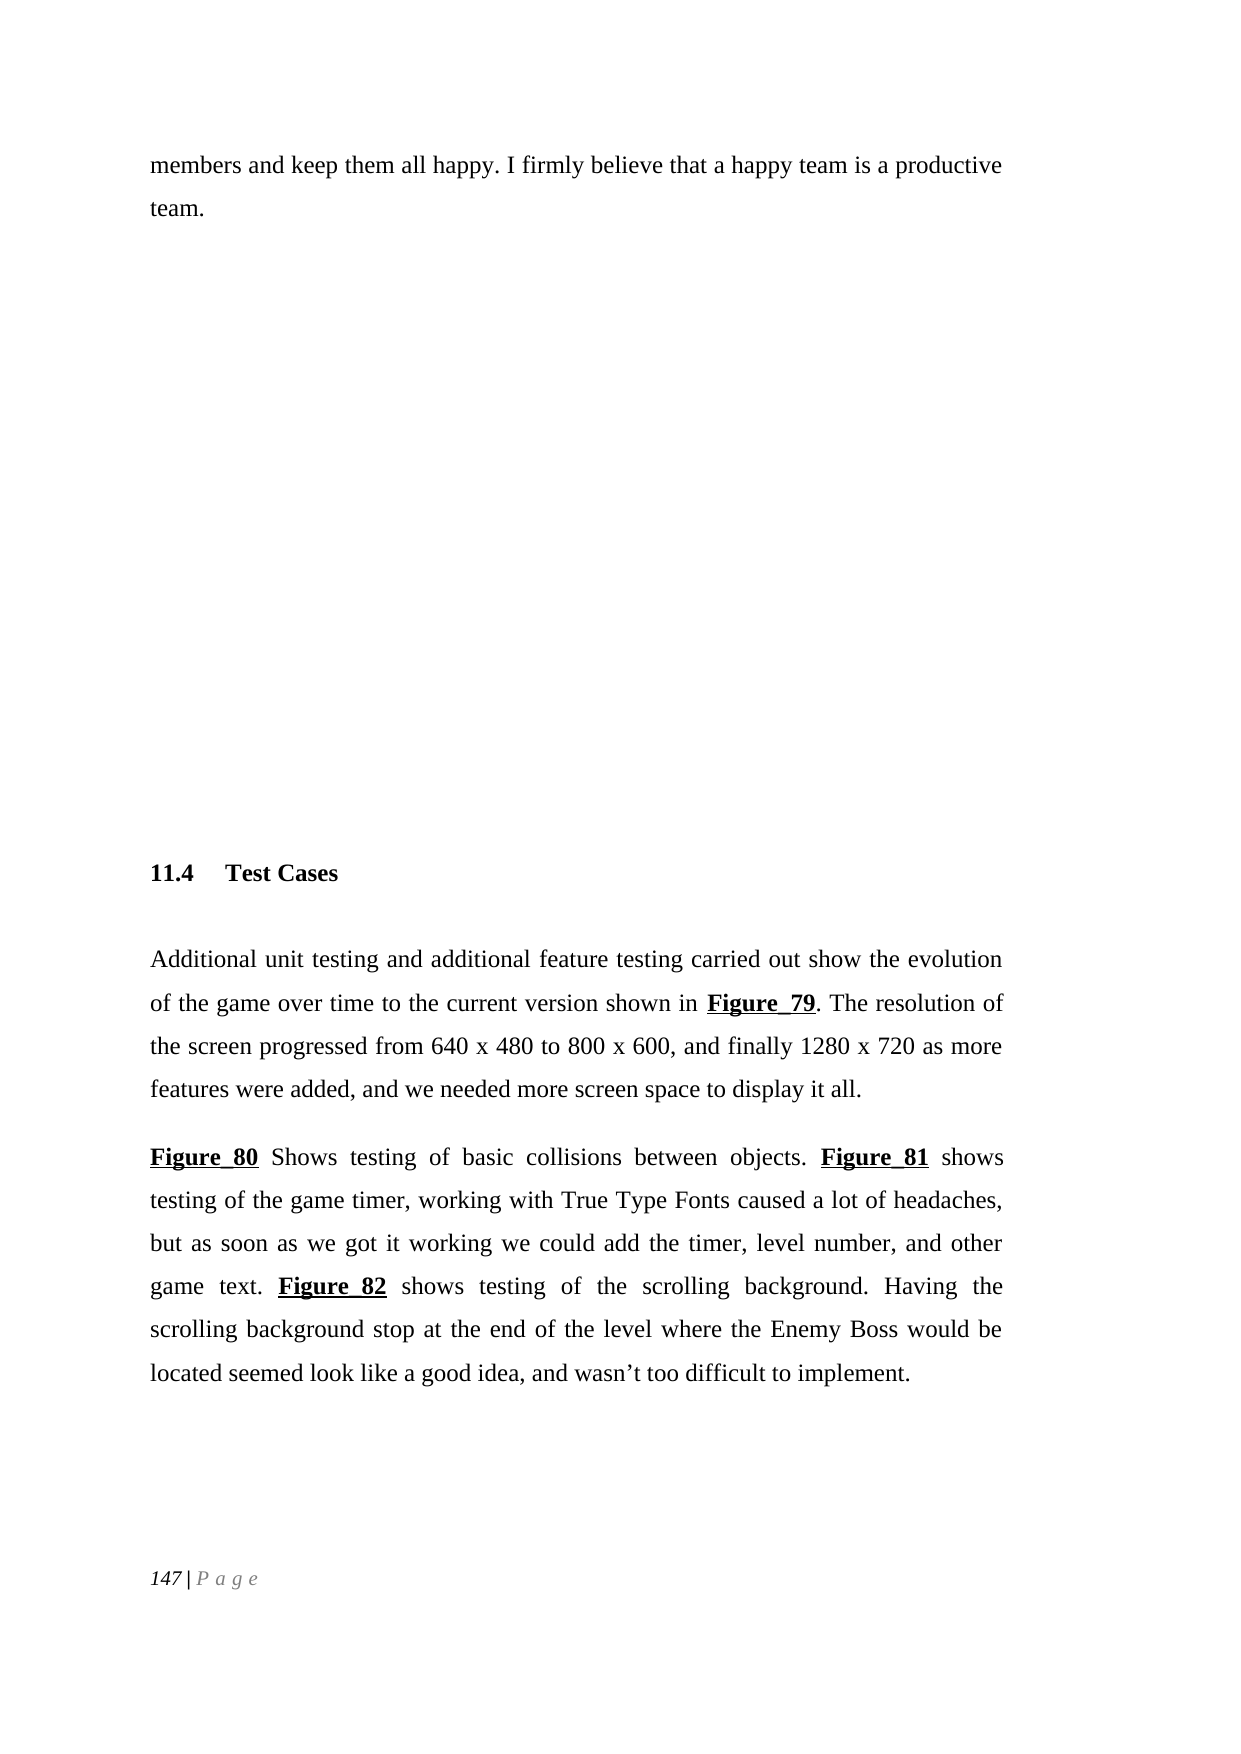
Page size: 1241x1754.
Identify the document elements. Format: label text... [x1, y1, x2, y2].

subtitle Test Cases [150, 858, 1004, 886]
text Figure_80 Shows testing of basic collisions between objects. Figure_81 shows testing of the game timer, working with True Type Fonts caused a lot of headaches, but as soon as we got it working we could add the timer, level number, and other game text. Figure_82 shows testing of the scrolling background. Having the scrolling background stop at the end of the level where the Enemy Boss would be located seemed look like a good idea, and wasn’t too difficult to implement. [150, 1142, 1004, 1386]
text Additional unit testing and additional feature testing carried out show the evolution of the game over time to the current version shown in Figure_79. The resolution of the screen progressed from 640 x 480 to 800 x 600, and finally 1280 x 720 as more features were added, and we needed more screen space to display it all. [150, 944, 1004, 1103]
